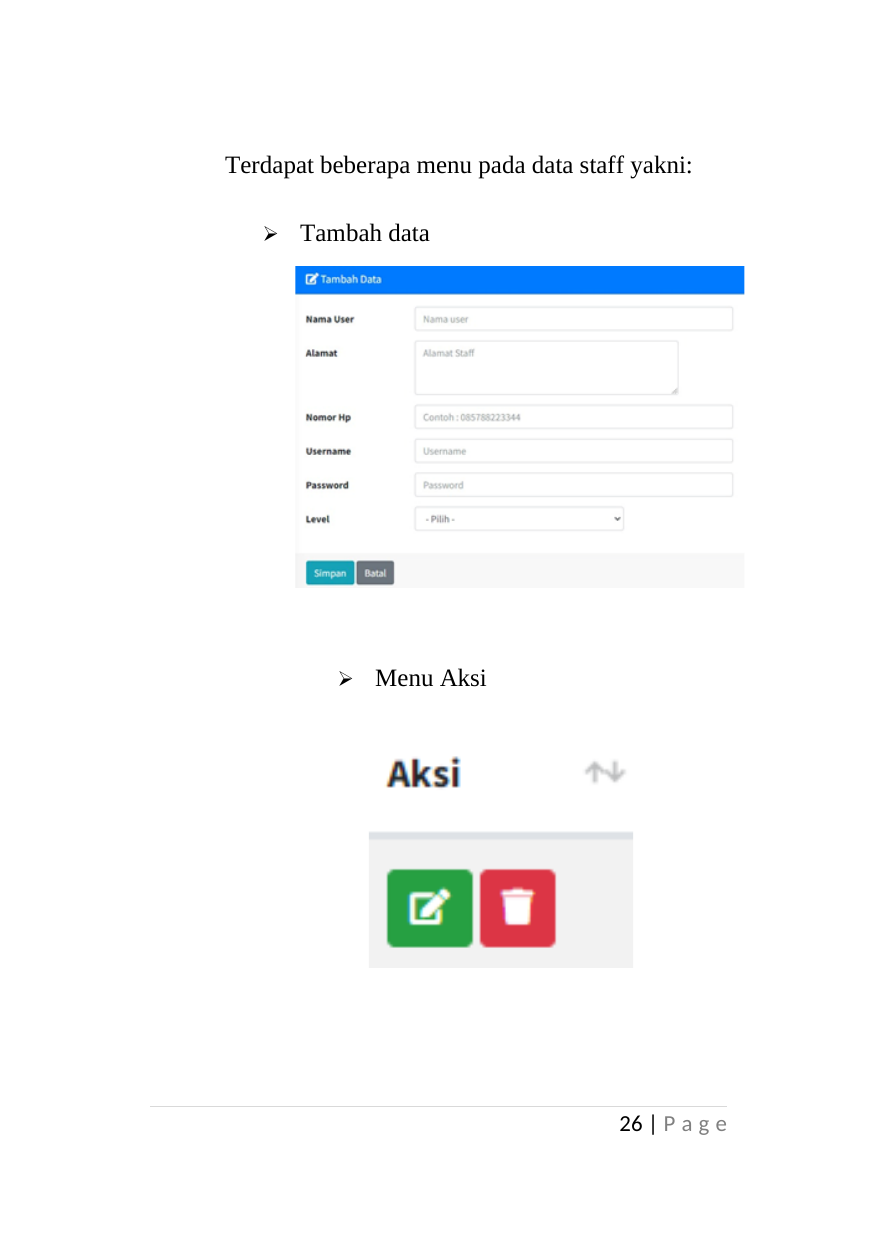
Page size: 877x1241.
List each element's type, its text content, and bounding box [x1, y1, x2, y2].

text Terdapat beberapa menu pada data staff yakni: [225, 150, 727, 179]
list Menu Aksi [337, 663, 727, 692]
picture [295, 266, 745, 588]
list Tambah data [262, 218, 727, 247]
picture [368, 716, 634, 968]
